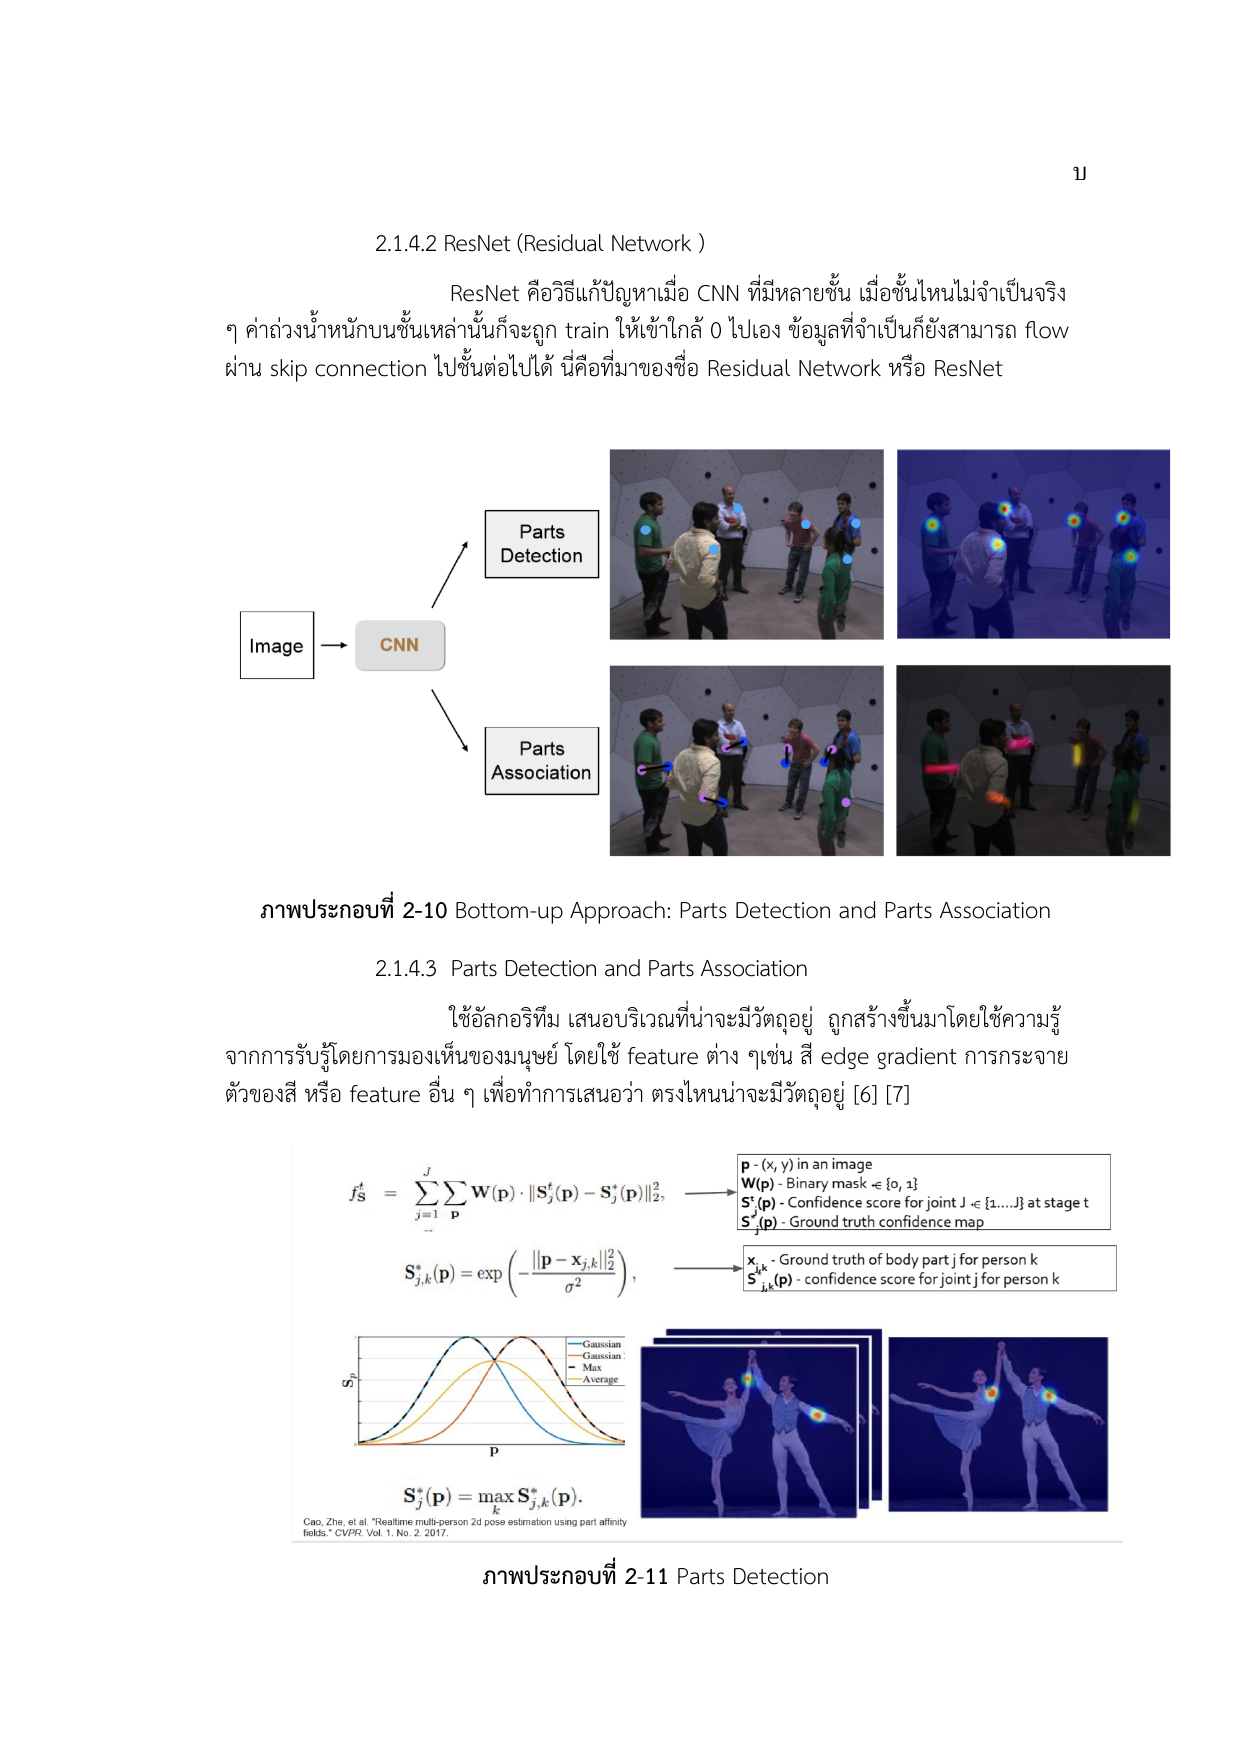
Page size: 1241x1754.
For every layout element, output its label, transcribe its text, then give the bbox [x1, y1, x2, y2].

text ใช้อัลกอริทึม เสนอบริเวณที่น่าจะมีวัตถุอยู่ ถูกสร้างขึ้นมาโดยใช้ความรู้จากการรับรู้โดยการมองเห็นของมนุษย์ โดยใช้ feature ต่าง ๆเช่น สี edge gradient การกระจายตัวของสี หรือ feature อื่น ๆ เพื่อทำการเสนอว่า ตรงไหนน่าจะมีวัตถุอยู่ [6] [7] [225, 998, 1087, 1111]
picture [234, 442, 1173, 877]
subtitle 2.1.4.3 Parts Detection and Parts Association [375, 947, 1087, 985]
picture [291, 1144, 1123, 1543]
subtitle 2.1.4.2 ResNet (Residual Network ) [375, 222, 1087, 259]
text ResNet คือวิธีแก้ปัญหาเมื่อ CNN ที่มีหลายชั้น เมื่อชั้นไหนไม่จำเป็นจริง ๆ ค่าถ่วงน้ำหนักบนชั้นเหล่านั้นก็จะถูก train ให้เข้าใกล้ 0 ไปเอง ข้อมูลที่จำเป็นก็ยังสามารถ flow ผ่าน skip connection ไปชั้นต่อไปได้ นี่คือที่มาของชื่อ Residual Network หรือ ResNet [225, 272, 1087, 385]
